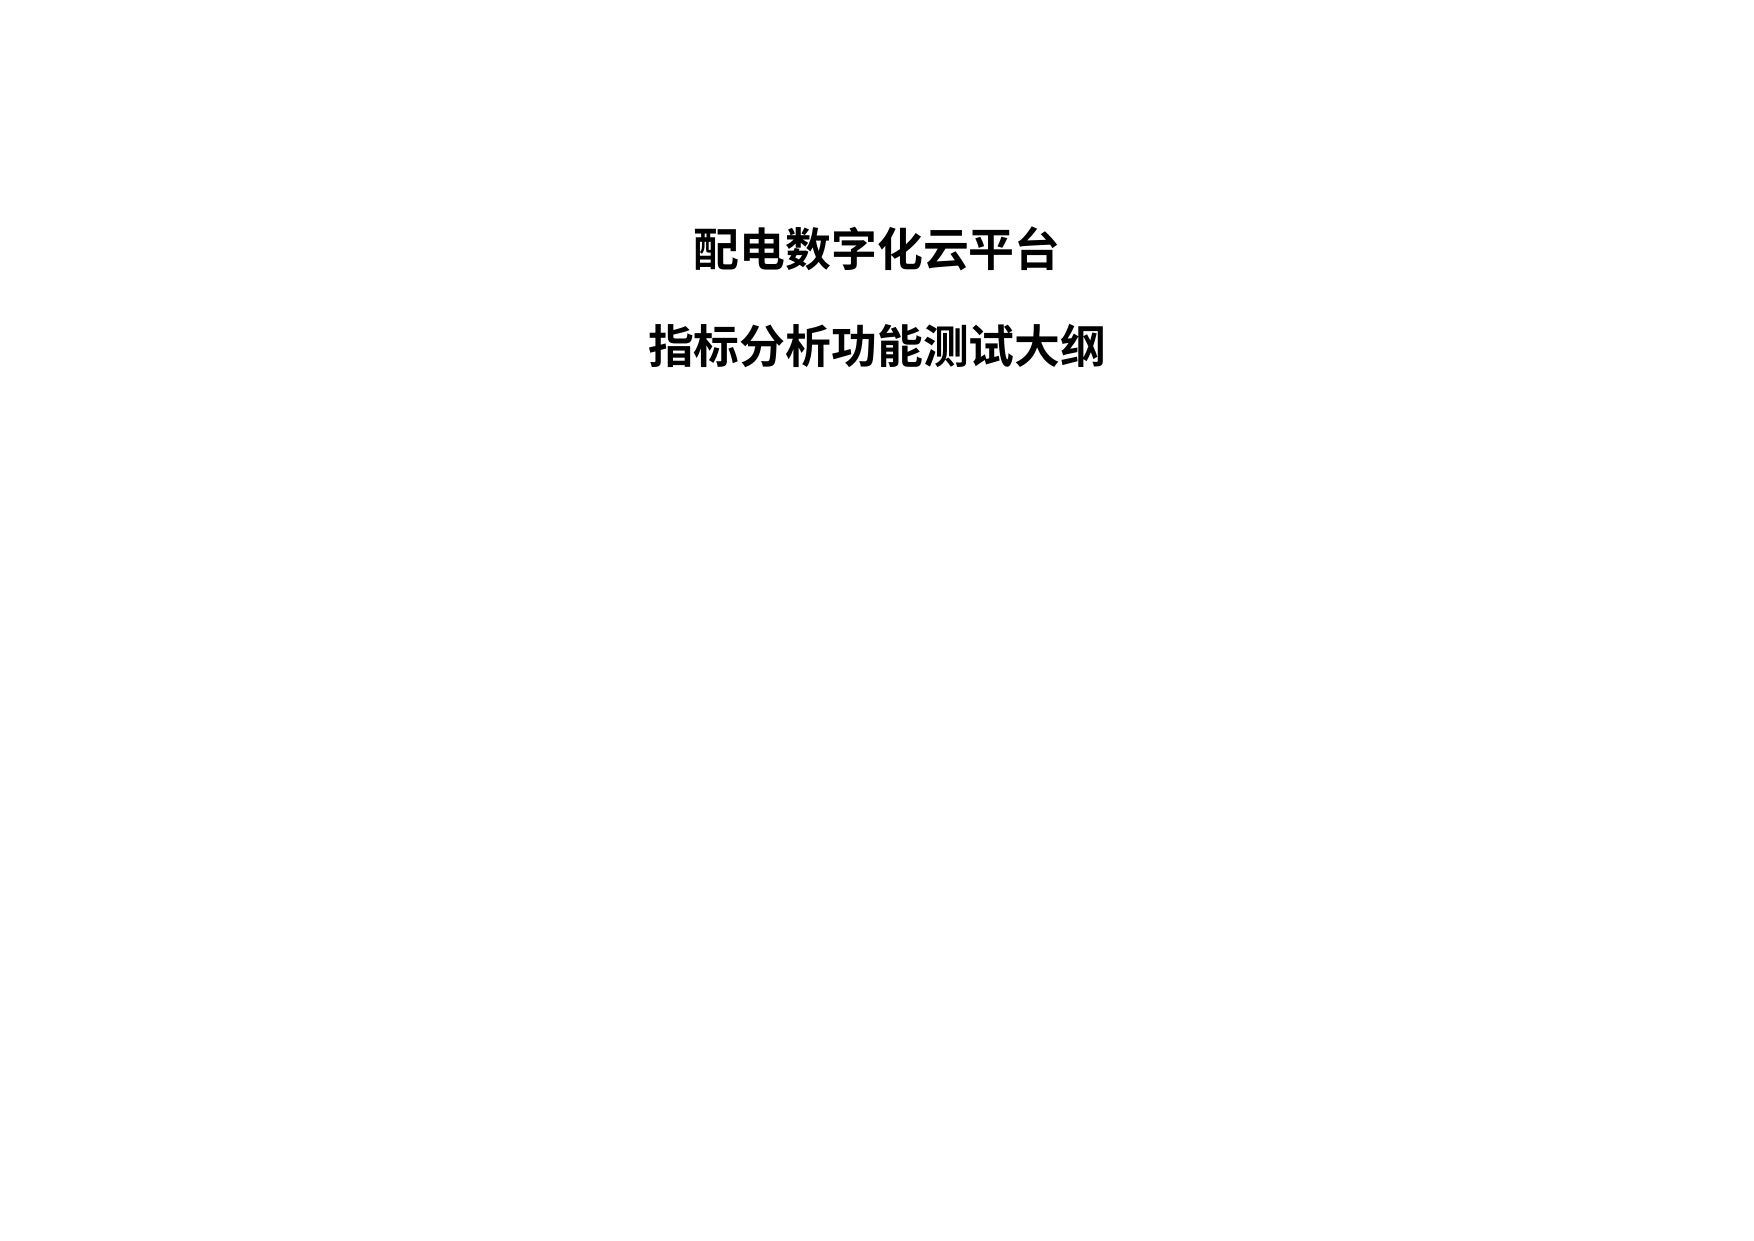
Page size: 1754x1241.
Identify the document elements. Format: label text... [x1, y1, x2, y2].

text 配电数字化云平台 [150, 198, 1604, 295]
text 指标分析功能测试大纲 [150, 295, 1604, 393]
